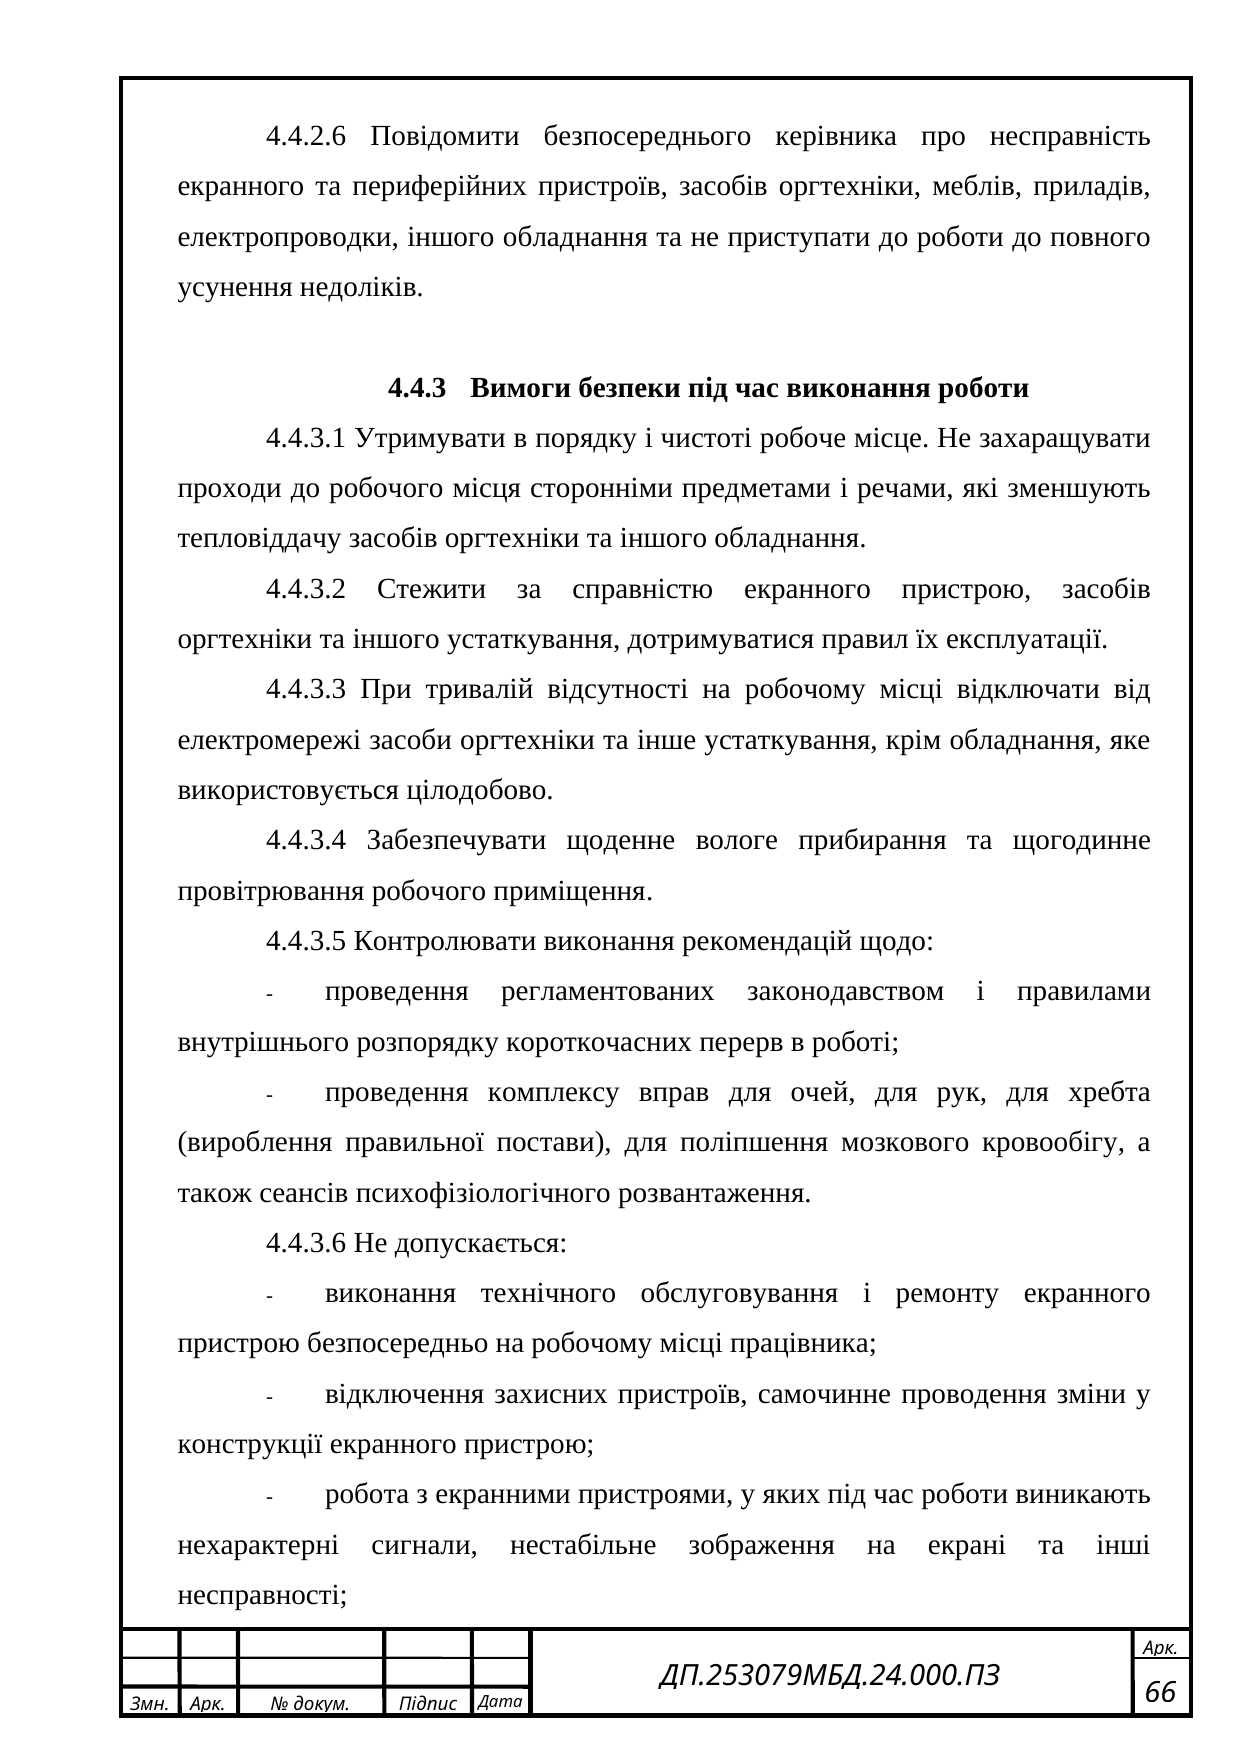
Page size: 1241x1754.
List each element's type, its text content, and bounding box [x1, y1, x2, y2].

list відключення захисних пристроїв, самочинне проводення зміни у конструкції екранного пристрою; [177, 1376, 1152, 1460]
text 4.4.3.3 При тривалій відсутності на робочому місці відключати від електромережі засоби оргтехніки та інше устаткування, крім обладнання, яке використовується цілодобово. [177, 672, 1152, 806]
text 4.4.3.4 Забезпечувати щоденне вологе прибирання та щогодинне провітрювання робочого приміщення. [177, 822, 1152, 906]
list проведення регламентованих законодавством і правилами внутрішнього розпорядку короткочасних перерв в роботі; [177, 973, 1152, 1057]
text 4.4.3.6 Не допускається: [177, 1225, 1152, 1258]
list робота з екранними пристроями, у яких під час роботи виникають нехарактерні сигнали, нестабільне зображення на екрані та інші несправності; [177, 1477, 1152, 1611]
list проведення комплексу вправ для очей, для рук, для хребта (вироблення правильної постави), для поліпшення мозкового кровообігу, а також сеансів психофізіологічного розвантаження. [177, 1074, 1152, 1208]
list виконання технічного обслуговування і ремонту екранного пристрою безпосередньо на робочому місці працівника; [177, 1275, 1152, 1359]
list Вимоги безпеки під час виконання роботи [266, 370, 1152, 403]
text 4.4.2.6 Повідомити безпосереднього керівника про несправність екранного та периферійних пристроїв, засобів оргтехніки, меблів, приладів, електропроводки, іншого обладнання та не приступати до роботи до повного усунення недоліків. [177, 118, 1152, 303]
text 4.4.3.2 Стежити за справністю екранного пристрою, засобів оргтехніки та іншого устаткування, дотримуватися правил їх експлуатації. [177, 571, 1152, 655]
text 4.4.3.1 Утримувати в порядку і чистоті робоче місце. Не захаращувати проходи до робочого місця сторонніми предметами і речами, які зменшують тепловіддачу засобів оргтехніки та іншого обладнання. [177, 420, 1152, 554]
text 4.4.3.5 Контролювати виконання рекомендацій щодо: [177, 923, 1152, 957]
